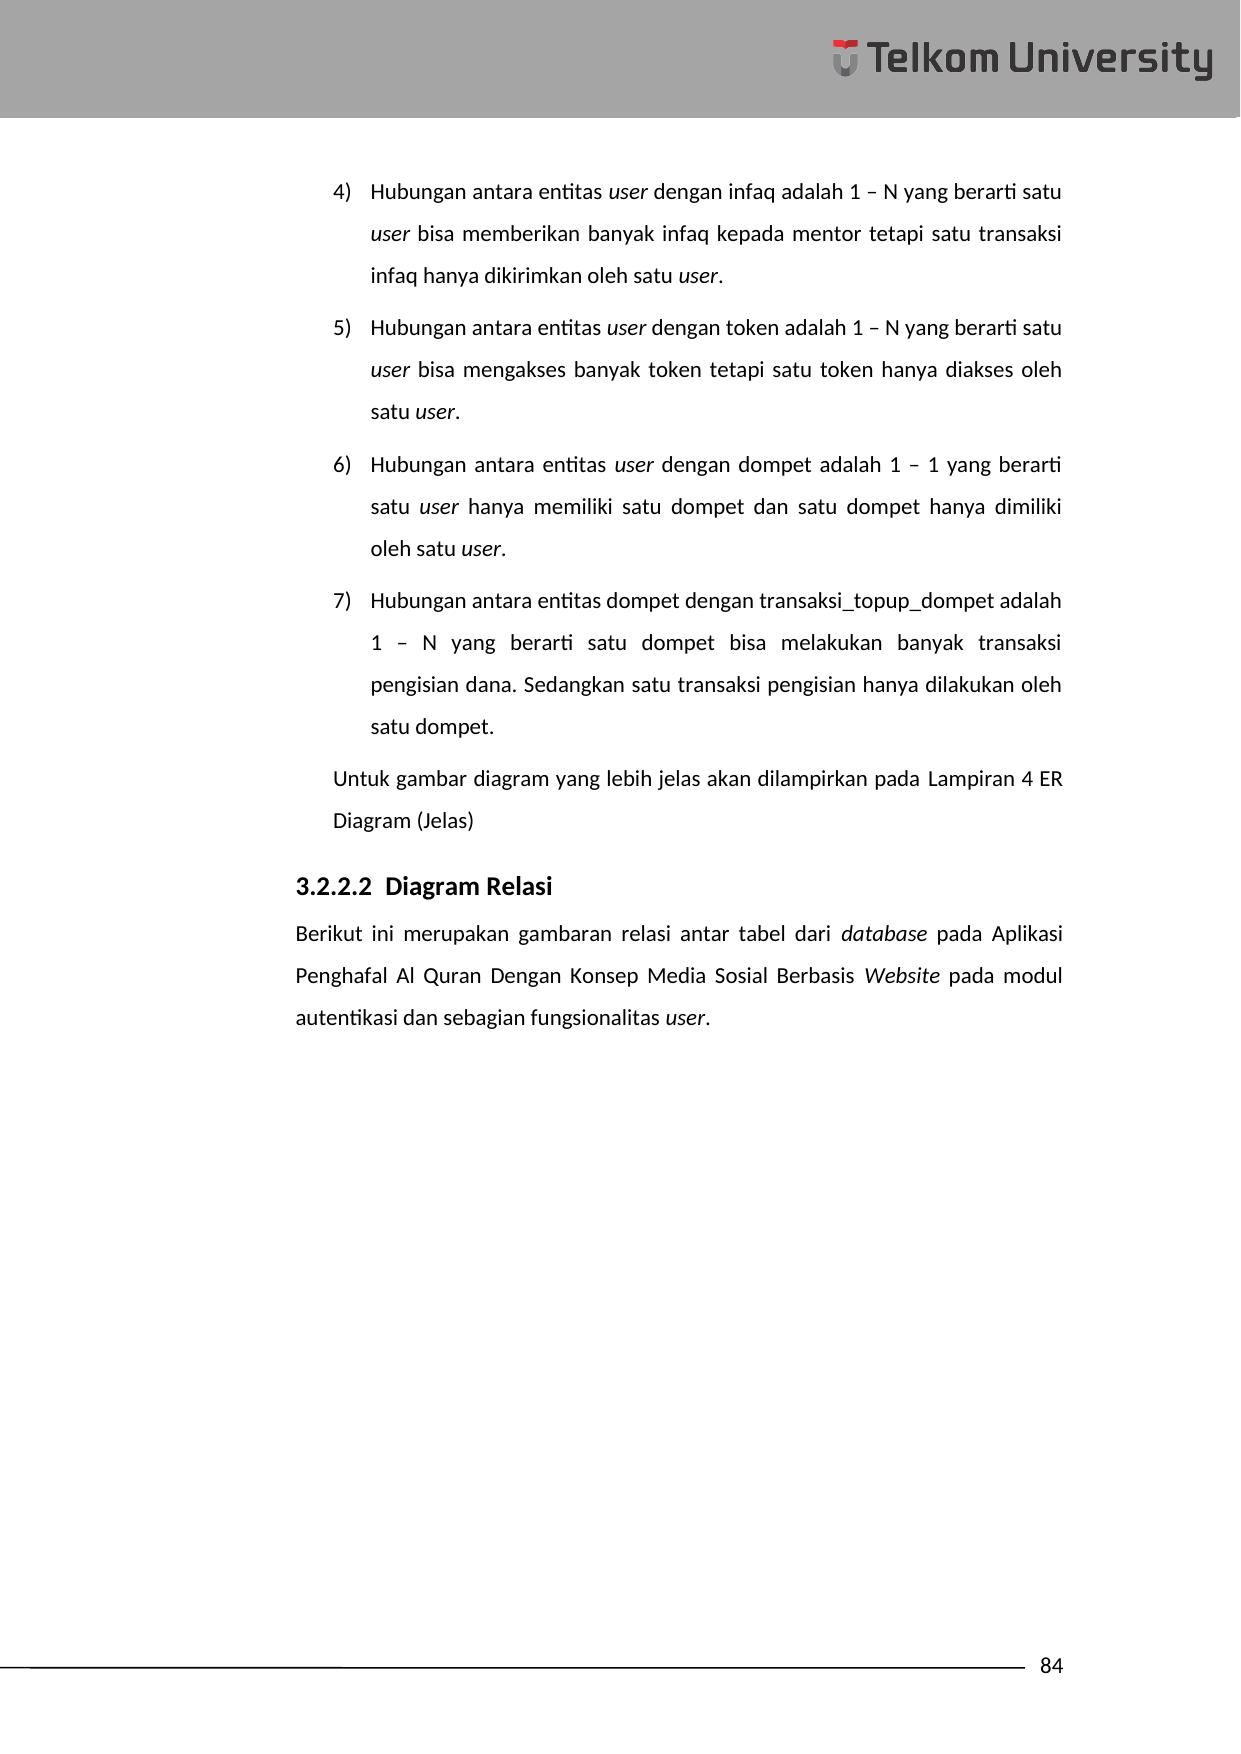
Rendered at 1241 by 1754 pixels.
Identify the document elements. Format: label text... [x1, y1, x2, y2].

text Berikut ini merupakan gambaran relasi antar tabel dari database pada Aplikasi Penghafal Al Quran Dengan Konsep Media Sosial Berbasis Website pada modul autentikasi dan sebagian fungsionalitas user. [295, 919, 1063, 1031]
list Hubungan antara entitas dompet dengan transaksi_topup_dompet adalah 1 – N yang berarti satu dompet bisa melakukan banyak transaksi pengisian dana. Sedangkan satu transaksi pengisian hanya dilakukan oleh satu dompet. [333, 586, 1063, 740]
list Hubungan antara entitas user dengan infaq adalah 1 – N yang berarti satu user bisa memberikan banyak infaq kepada mentor tetapi satu transaksi infaq hanya dikirimkan oleh satu user. [333, 177, 1063, 289]
text Untuk gambar diagram yang lebih jelas akan dilampirkan pada Lampiran 4 ER Diagram (Jelas) [333, 764, 1063, 834]
picture [833, 40, 1213, 81]
list Hubungan antara entitas user dengan dompet adalah 1 – 1 yang berarti satu user hanya memiliki satu dompet dan satu dompet hanya dimiliki oleh satu user. [333, 450, 1063, 562]
list Hubungan antara entitas user dengan token adalah 1 – N yang berarti satu user bisa mengakses banyak token tetapi satu token hanya diakses oleh satu user. [333, 313, 1063, 426]
subtitle Diagram Relasi [295, 869, 1063, 902]
